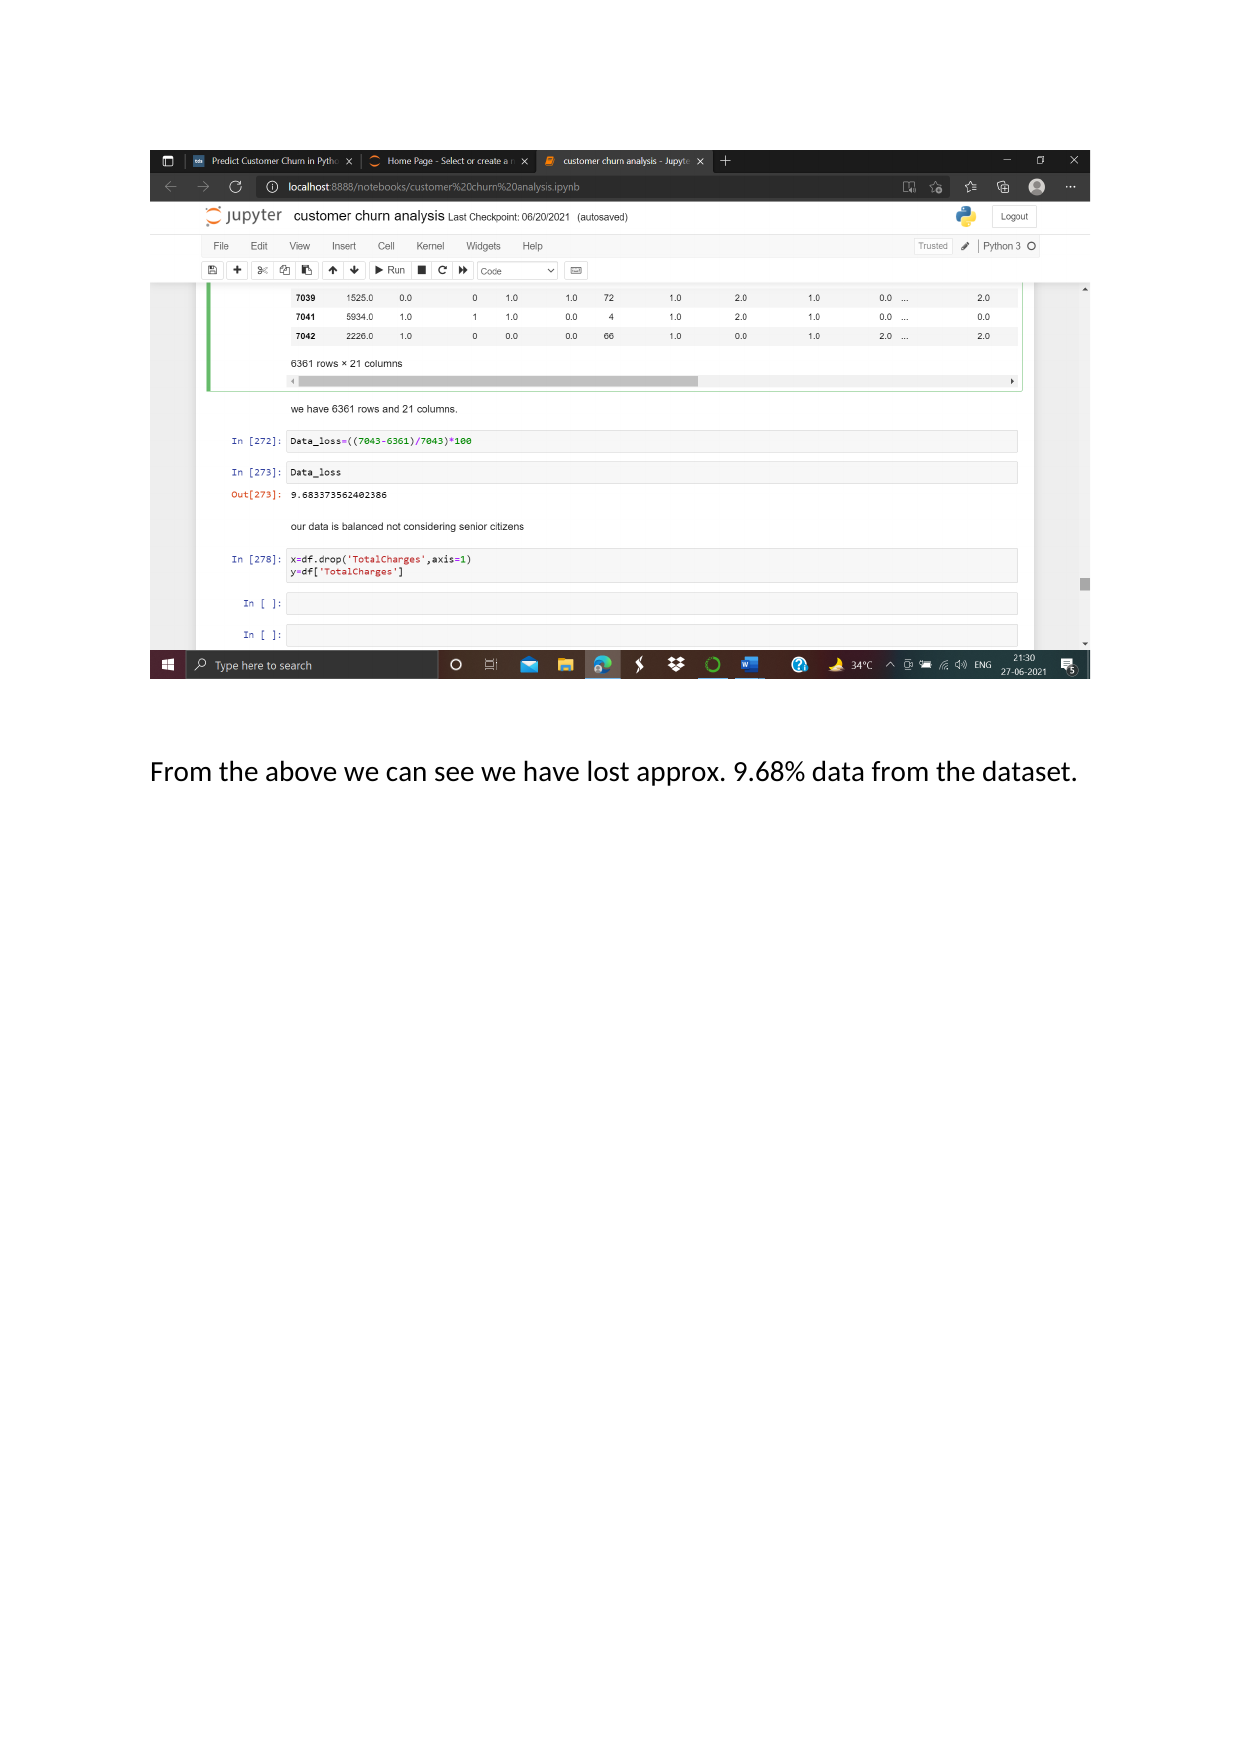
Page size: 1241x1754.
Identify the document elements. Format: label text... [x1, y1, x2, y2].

text From the above we can see we have lost approx. 9.68% data from the dataset. [150, 753, 1090, 788]
picture [150, 150, 1091, 679]
